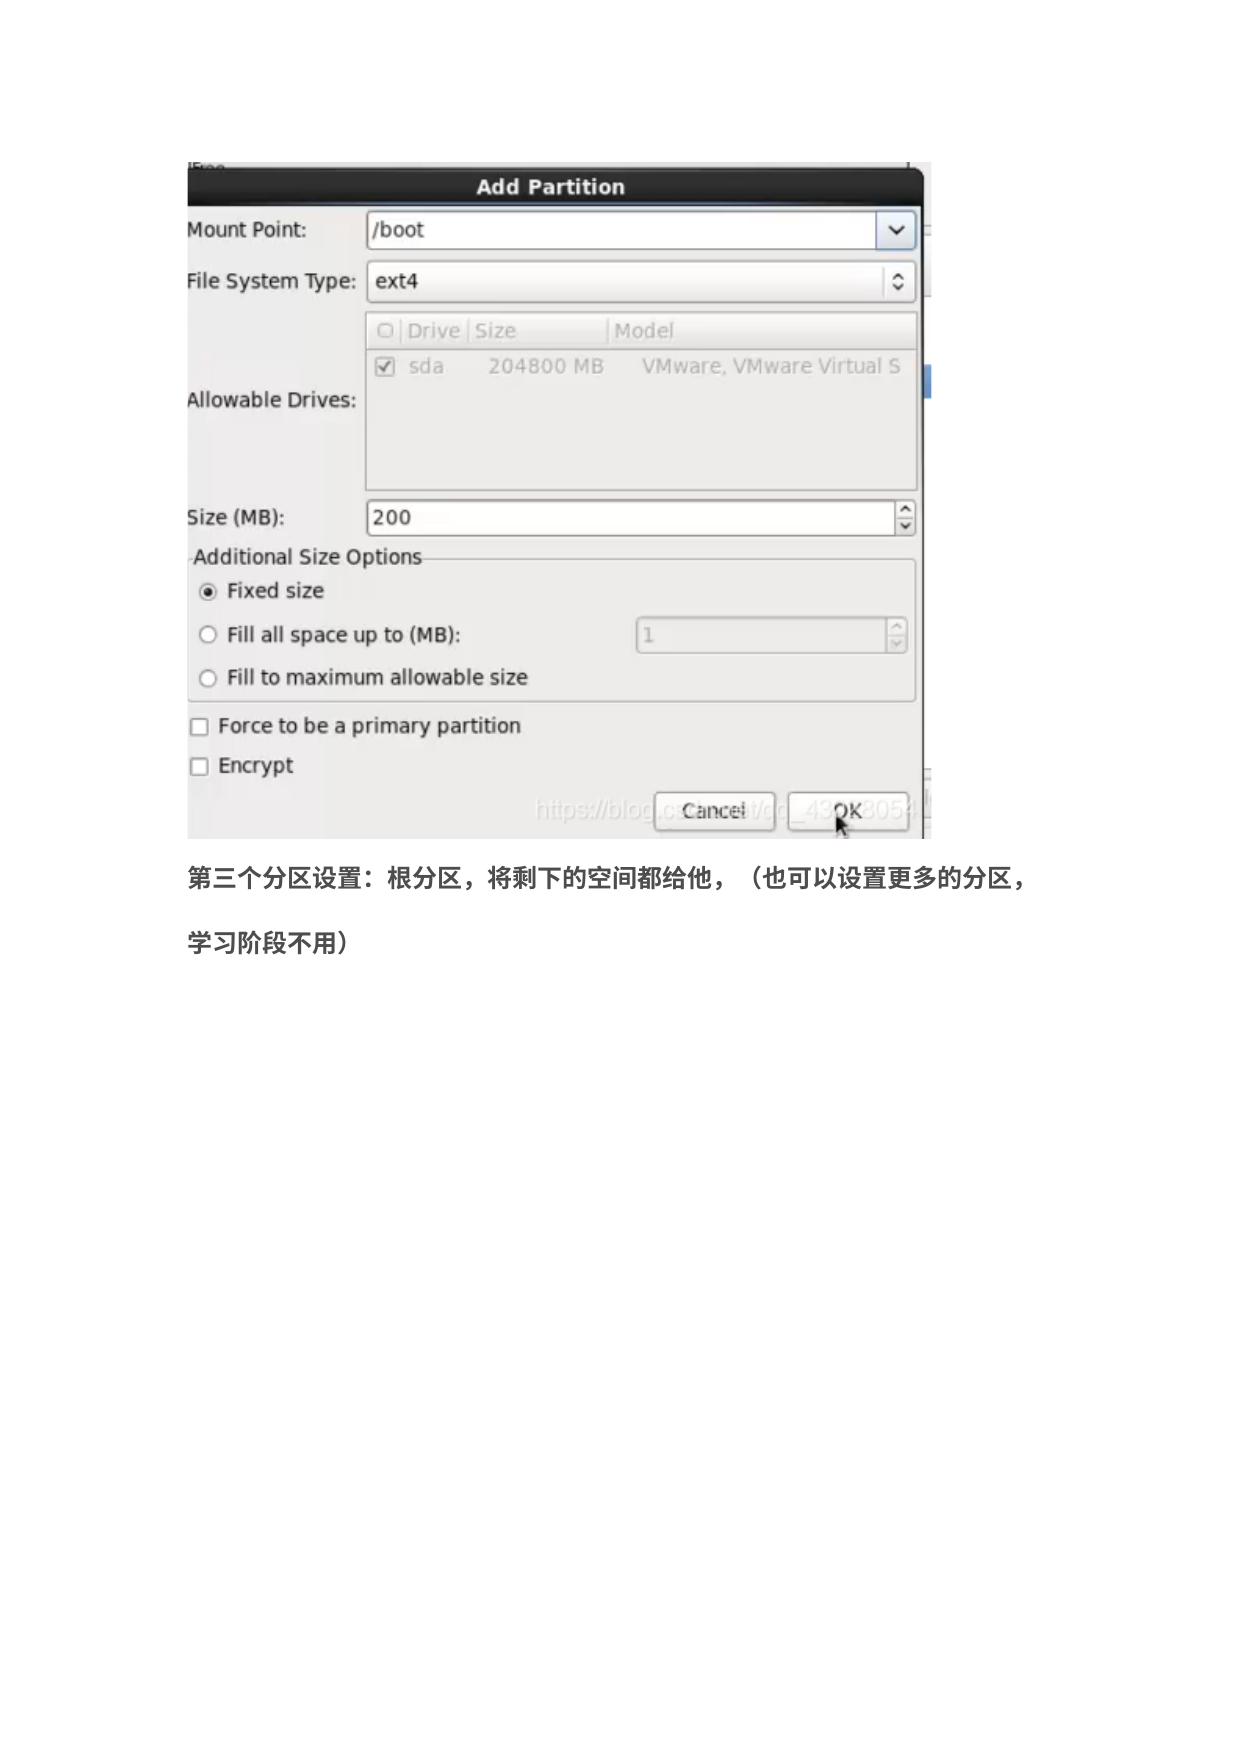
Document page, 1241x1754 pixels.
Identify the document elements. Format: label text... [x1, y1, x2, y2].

picture [187, 162, 932, 839]
